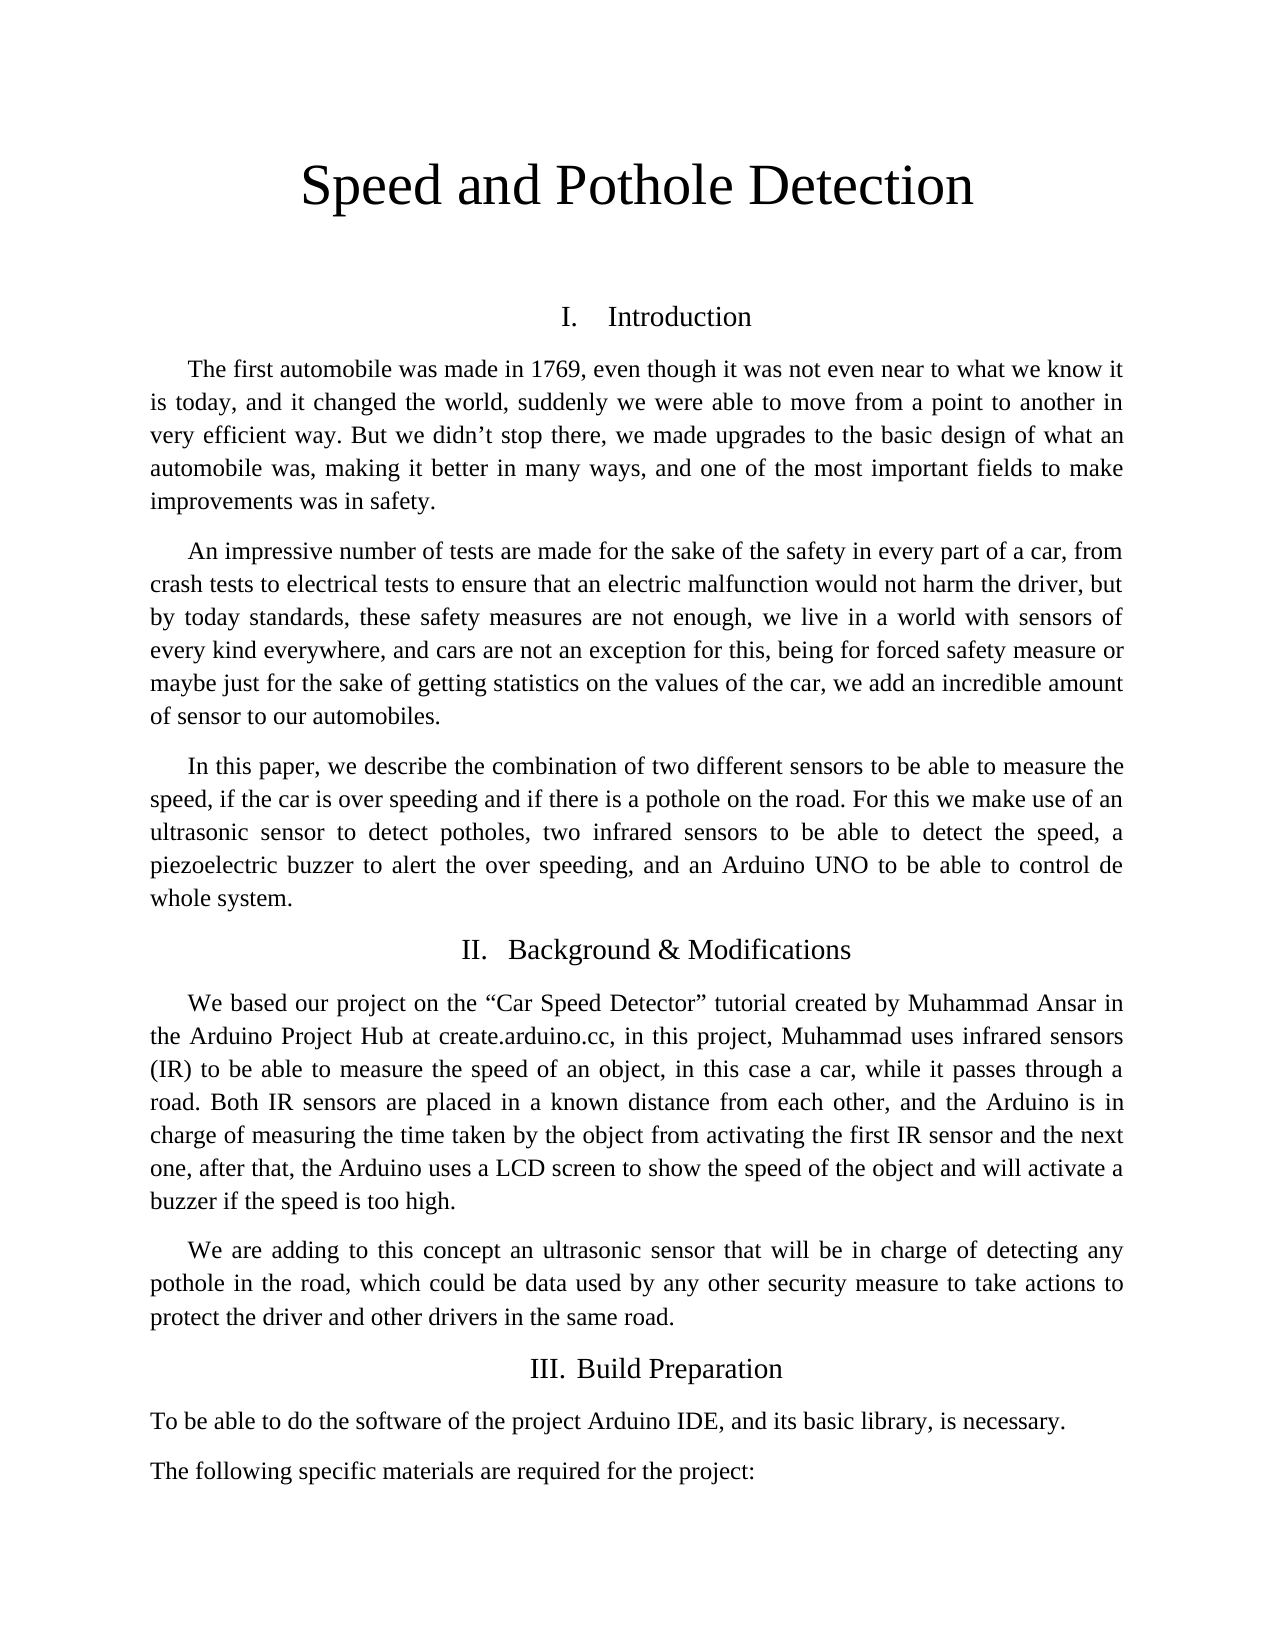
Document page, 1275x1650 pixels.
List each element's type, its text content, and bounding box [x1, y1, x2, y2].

text In this paper, we describe the combination of two different sensors to be able to measure the speed, if the car is over speeding and if there is a pothole on the road. For this we make use of an ultrasonic sensor to detect potholes, two infrared sensors to be able to detect the speed, a piezoelectric buzzer to alert the over speeding, and an Arduino UNO to be able to control de whole system. [150, 751, 1125, 912]
text The first automobile was made in 1769, even though it was not even near to what we know it is today, and it changed the world, suddenly we were able to move from a point to another in very efficient way. But we didn’t stop there, we made upgrades to the basic design of what an automobile was, making it better in many ways, and one of the most important fields to make improvements was in safety. [150, 354, 1125, 515]
text To be able to do the software of the project Arduino IDE, and its basic library, is necessary. [150, 1406, 1125, 1435]
text We are adding to this concept an ultrasonic sensor that will be in charge of detecting any pothole in the road, which could be data used by any other security measure to take actions to protect the driver and other drivers in the same road. [150, 1236, 1125, 1330]
list Introduction [187, 299, 1125, 332]
list Build Preparation [187, 1351, 1125, 1385]
text Speed and Pothole Detection [150, 150, 1125, 217]
list Background & Modifications [187, 932, 1125, 966]
text An impressive number of tests are made for the sake of the safety in every part of a car, from crash tests to electrical tests to ensure that an electric malfunction would not harm the driver, but by today standards, these safety measures are not enough, we live in a world with sensors of every kind everywhere, and cars are not an exception for this, being for forced safety measure or maybe just for the sake of getting statistics on the values of the car, we add an incredible amount of sensor to our automobiles. [150, 536, 1125, 730]
text The following specific materials are required for the project: [150, 1456, 1125, 1485]
text We based our project on the “Car Speed Detector” tutorial created by Muhammad Ansar in the Arduino Project Hub at create.arduino.cc, in this project, Muhammad uses infrared sensors (IR) to be able to measure the speed of an object, in this case a car, while it passes through a road. Both IR sensors are placed in a known distance from each other, and the Arduino is in charge of measuring the time taken by the object from activating the first IR sensor and the next one, after that, the Arduino uses a LCD screen to show the speed of the object and will activate a buzzer if the speed is too high. [150, 988, 1125, 1214]
